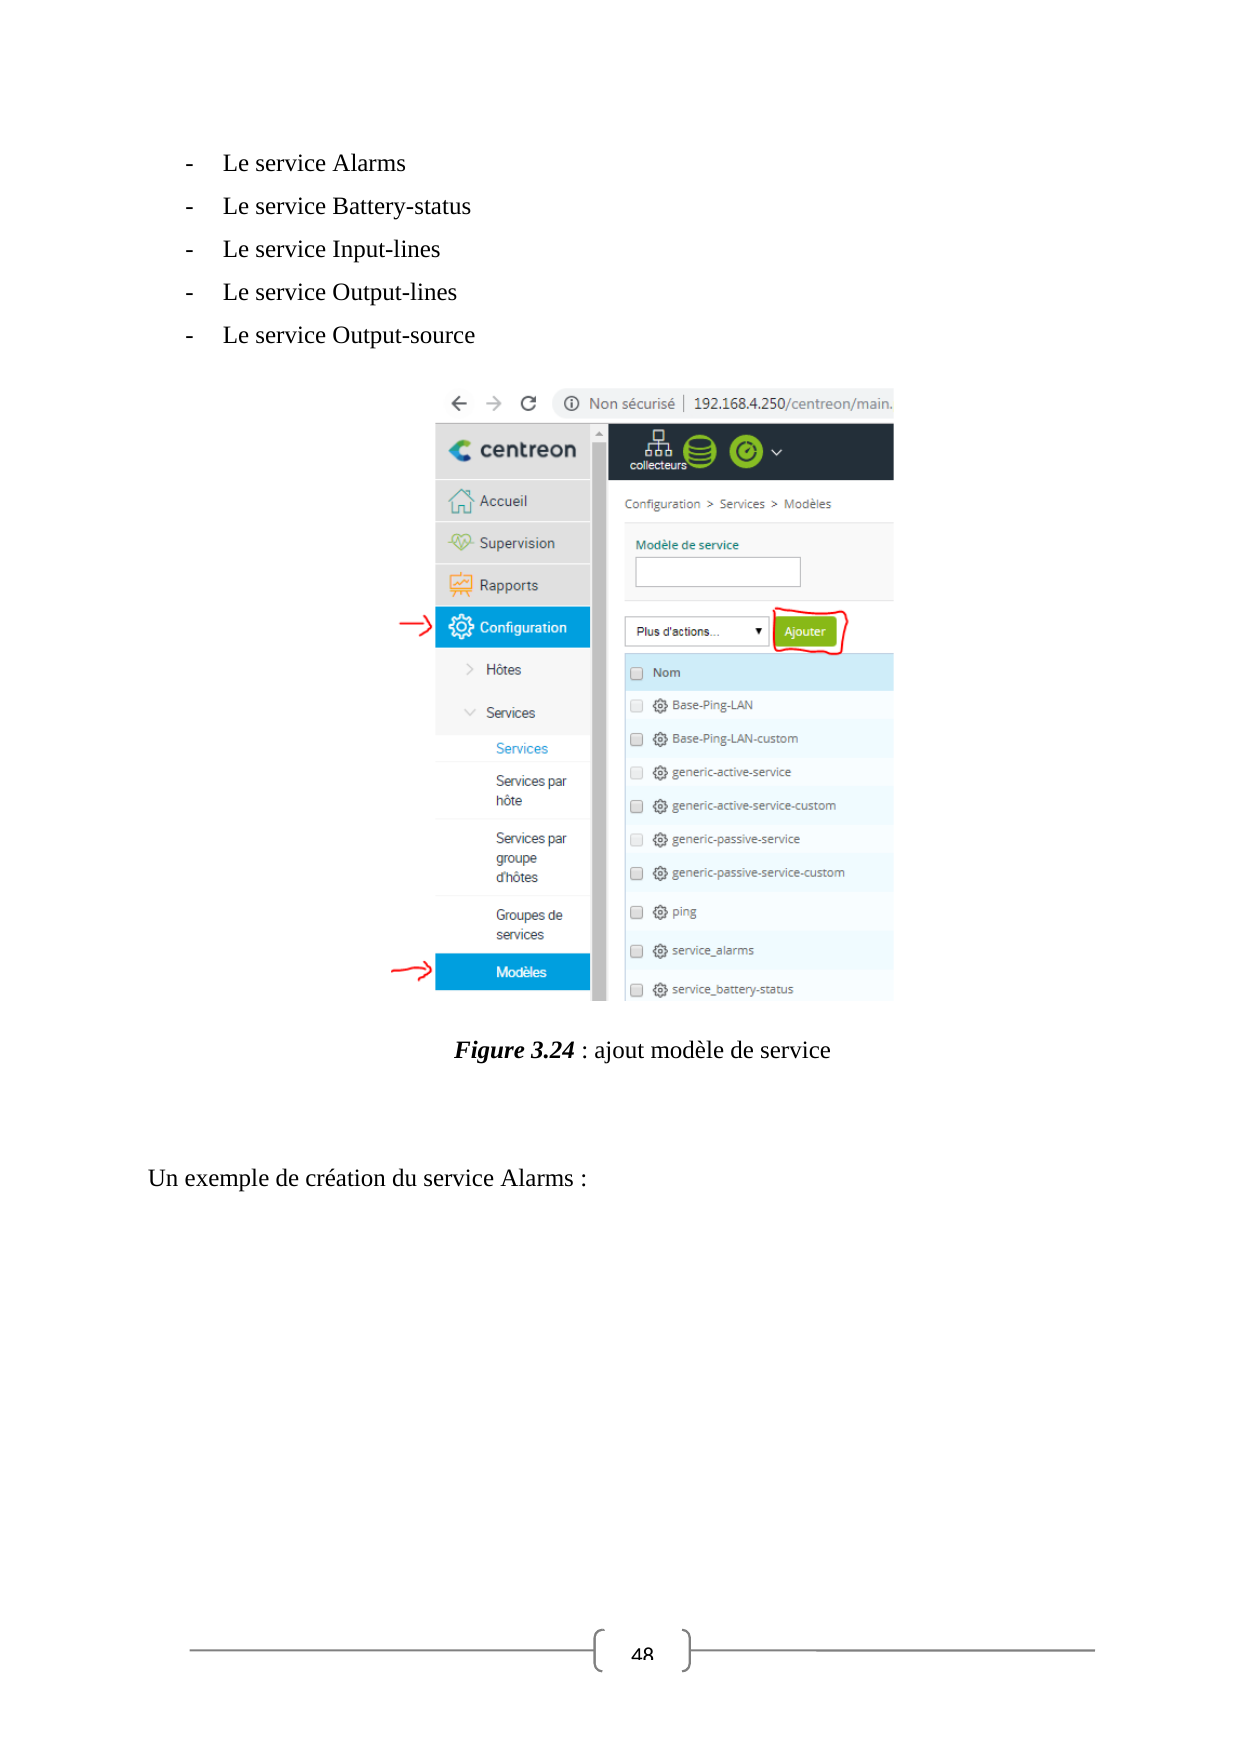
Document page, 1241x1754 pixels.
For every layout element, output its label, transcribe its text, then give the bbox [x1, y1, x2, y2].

picture [391, 384, 894, 1001]
list Le service Output-lines [185, 277, 1137, 306]
list Le service Alarms [185, 148, 1137, 176]
list Le service Output-source [185, 320, 1137, 349]
list Le service Battery-status [185, 191, 1137, 219]
text Figure 3.24 : ajout modèle de service [148, 1035, 1137, 1064]
list Le service Input-lines [185, 234, 1137, 263]
text Un exemple de création du service Alarms : [148, 1163, 1137, 1192]
